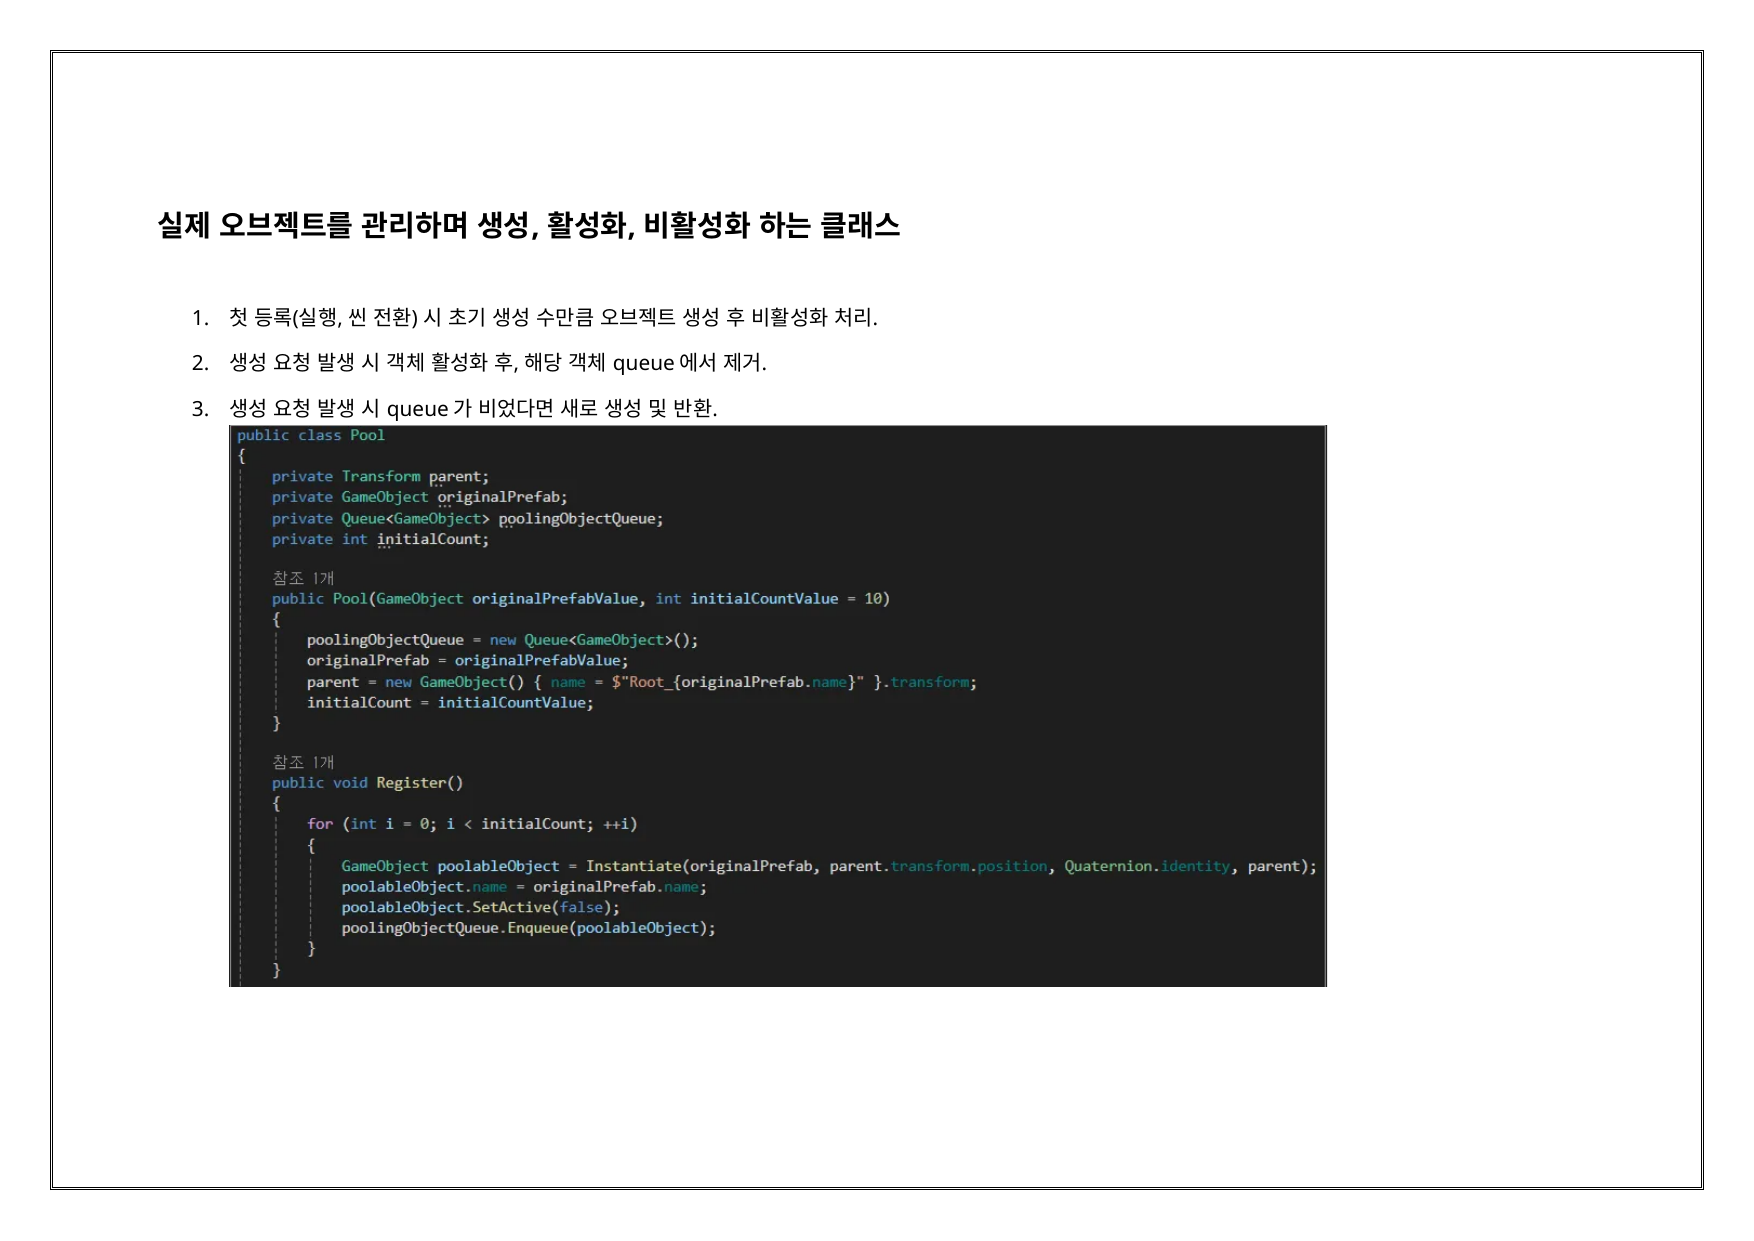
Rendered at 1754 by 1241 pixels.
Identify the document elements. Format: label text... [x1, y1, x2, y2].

picture [229, 425, 1328, 987]
list 첫 등록(실행, 씬 전환) 시 초기 생성 수만큼 오브젝트 생성 후 비활성화 처리. [192, 301, 1577, 331]
subtitle 실제 오브젝트를 관리하며 생성, 활성화, 비활성화 하는 클래스 [150, 202, 1577, 244]
list 생성 요청 발생 시 객체 활성화 후, 해당 객체 queue에서 제거. [192, 347, 1577, 377]
